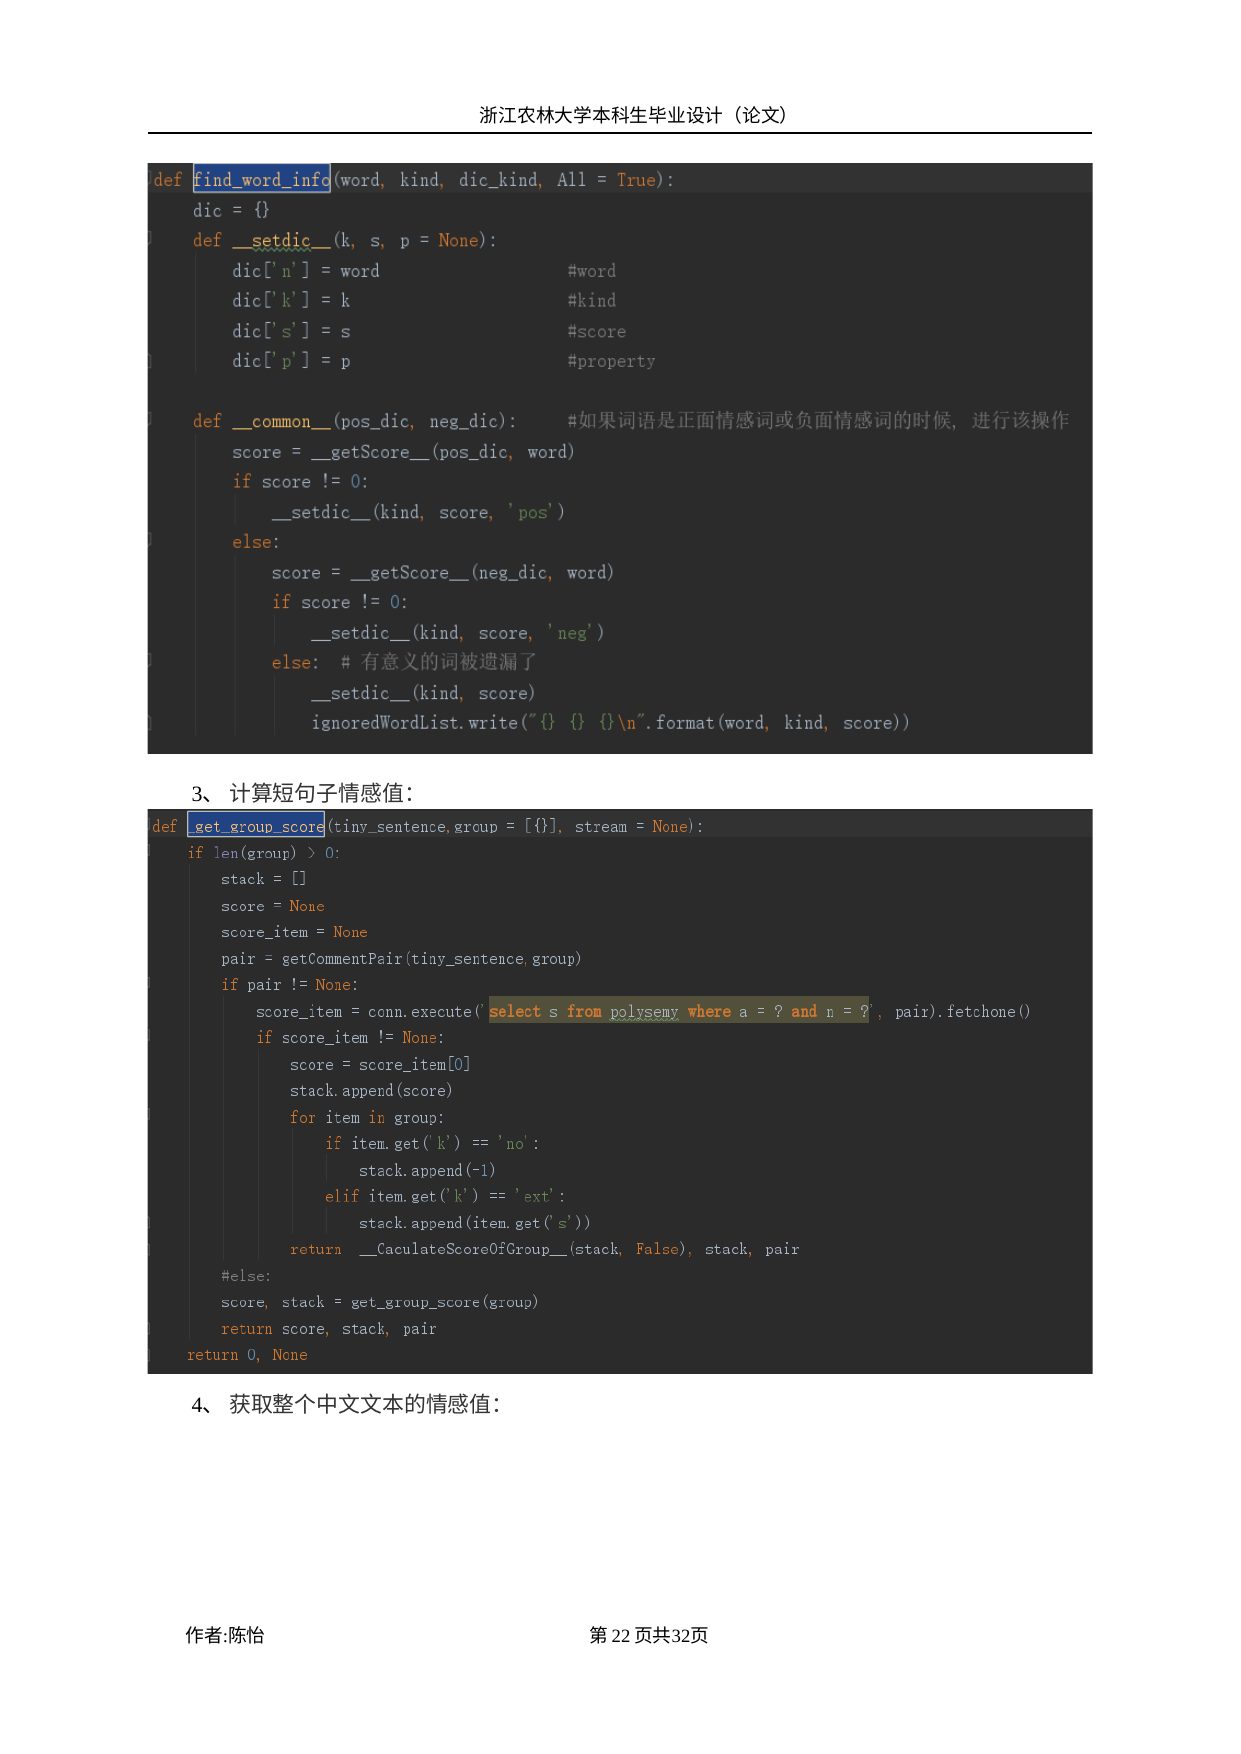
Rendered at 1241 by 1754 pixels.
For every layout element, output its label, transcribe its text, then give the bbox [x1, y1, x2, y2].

list 获取整个中文文本的情感值： [191, 1386, 1092, 1420]
picture [147, 163, 1093, 754]
list 计算短句子情感值： [191, 775, 1092, 809]
picture [147, 809, 1093, 1374]
